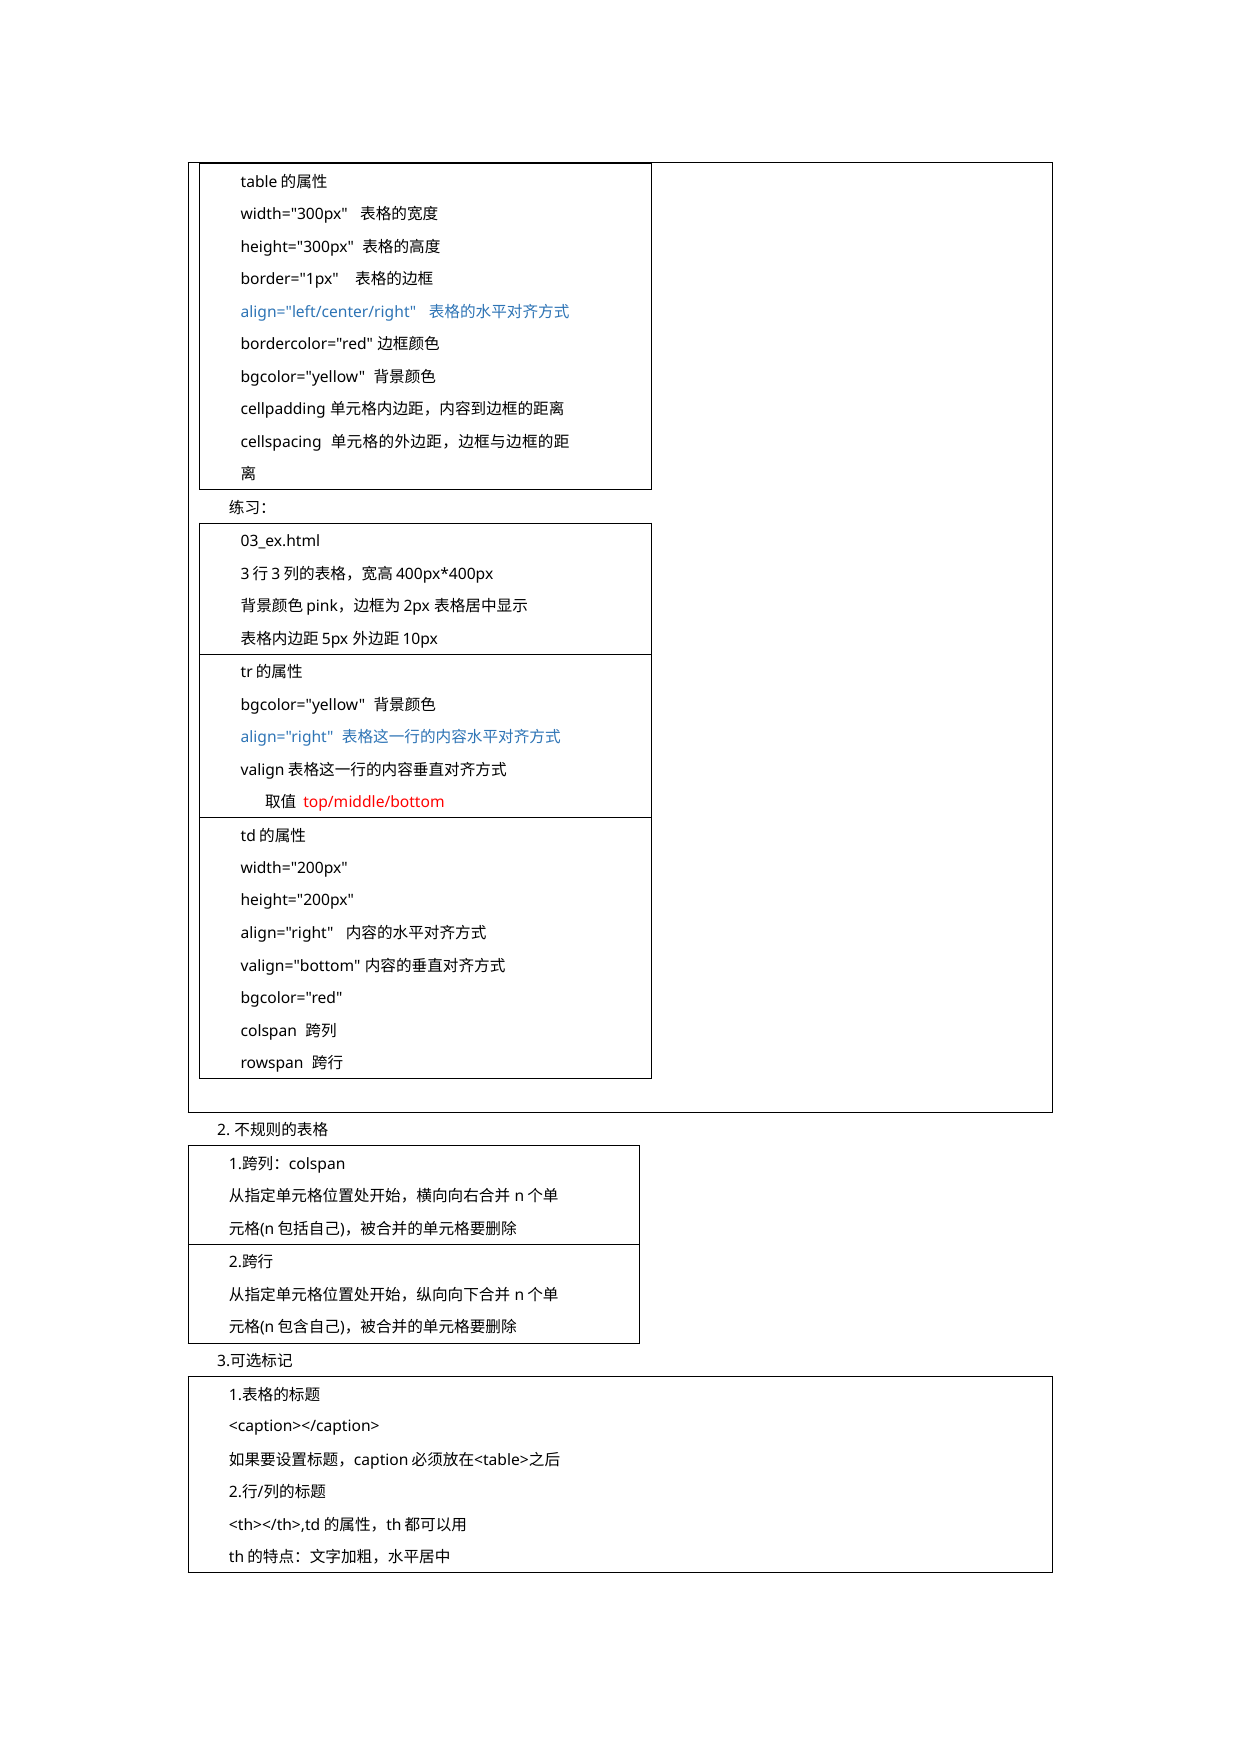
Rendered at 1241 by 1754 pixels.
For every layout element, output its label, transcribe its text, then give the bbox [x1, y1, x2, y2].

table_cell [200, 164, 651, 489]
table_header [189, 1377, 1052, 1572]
text 3.可选标记 [217, 1343, 983, 1376]
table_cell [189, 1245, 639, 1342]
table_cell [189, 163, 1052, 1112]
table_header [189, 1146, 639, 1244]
text 2. 不规则的表格 [217, 1113, 983, 1145]
